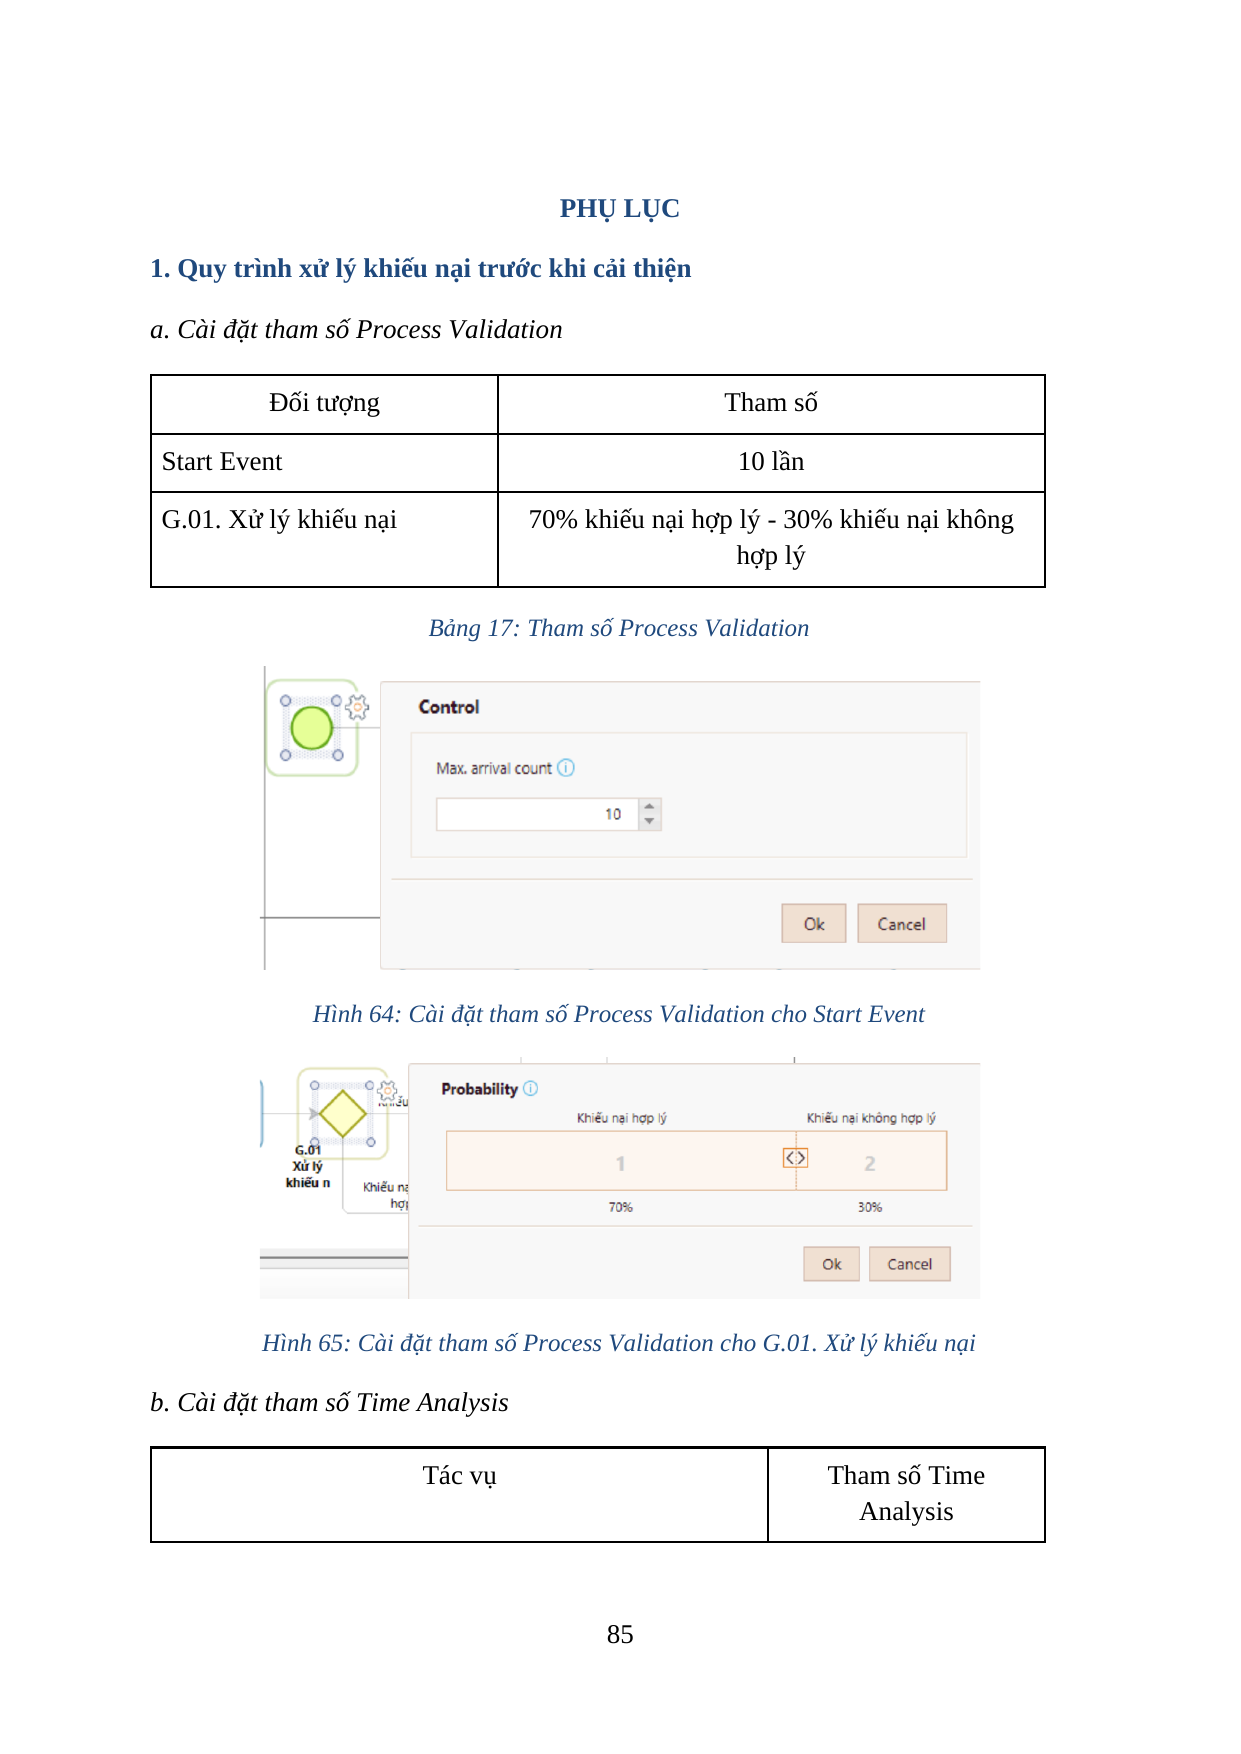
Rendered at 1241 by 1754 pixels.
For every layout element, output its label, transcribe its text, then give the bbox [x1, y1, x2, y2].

text Hình 65: Cài đặt tham số Process Validation cho G.01. Xử lý khiếu nại [150, 1328, 1090, 1356]
picture [259, 666, 981, 970]
picture [259, 1057, 981, 1299]
table_header Tác vụ [152, 1449, 767, 1541]
table_cell 10 lần [499, 435, 1044, 491]
text b. Cài đặt tham số Time Analysis [150, 1386, 1090, 1417]
table_cell G.01. Xử lý khiếu nại [152, 493, 497, 586]
text 1. Quy trình xử lý khiếu nại trước khi cải thiện [150, 252, 1090, 283]
table_header Đối tượng [152, 376, 497, 432]
table_cell Start Event [152, 435, 497, 491]
text Hình 64: Cài đặt tham số Process Validation cho Start Event [150, 999, 1090, 1028]
text a. Cài đặt tham số Process Validation [150, 313, 1090, 344]
table_header Tham số [499, 376, 1044, 432]
table_cell 70% khiếu nại hợp lý - 30% khiếu nại không hợp lý [499, 493, 1044, 586]
table_header Tham số Time Analysis [769, 1449, 1044, 1541]
subtitle PHỤ LỤC [150, 192, 1090, 223]
